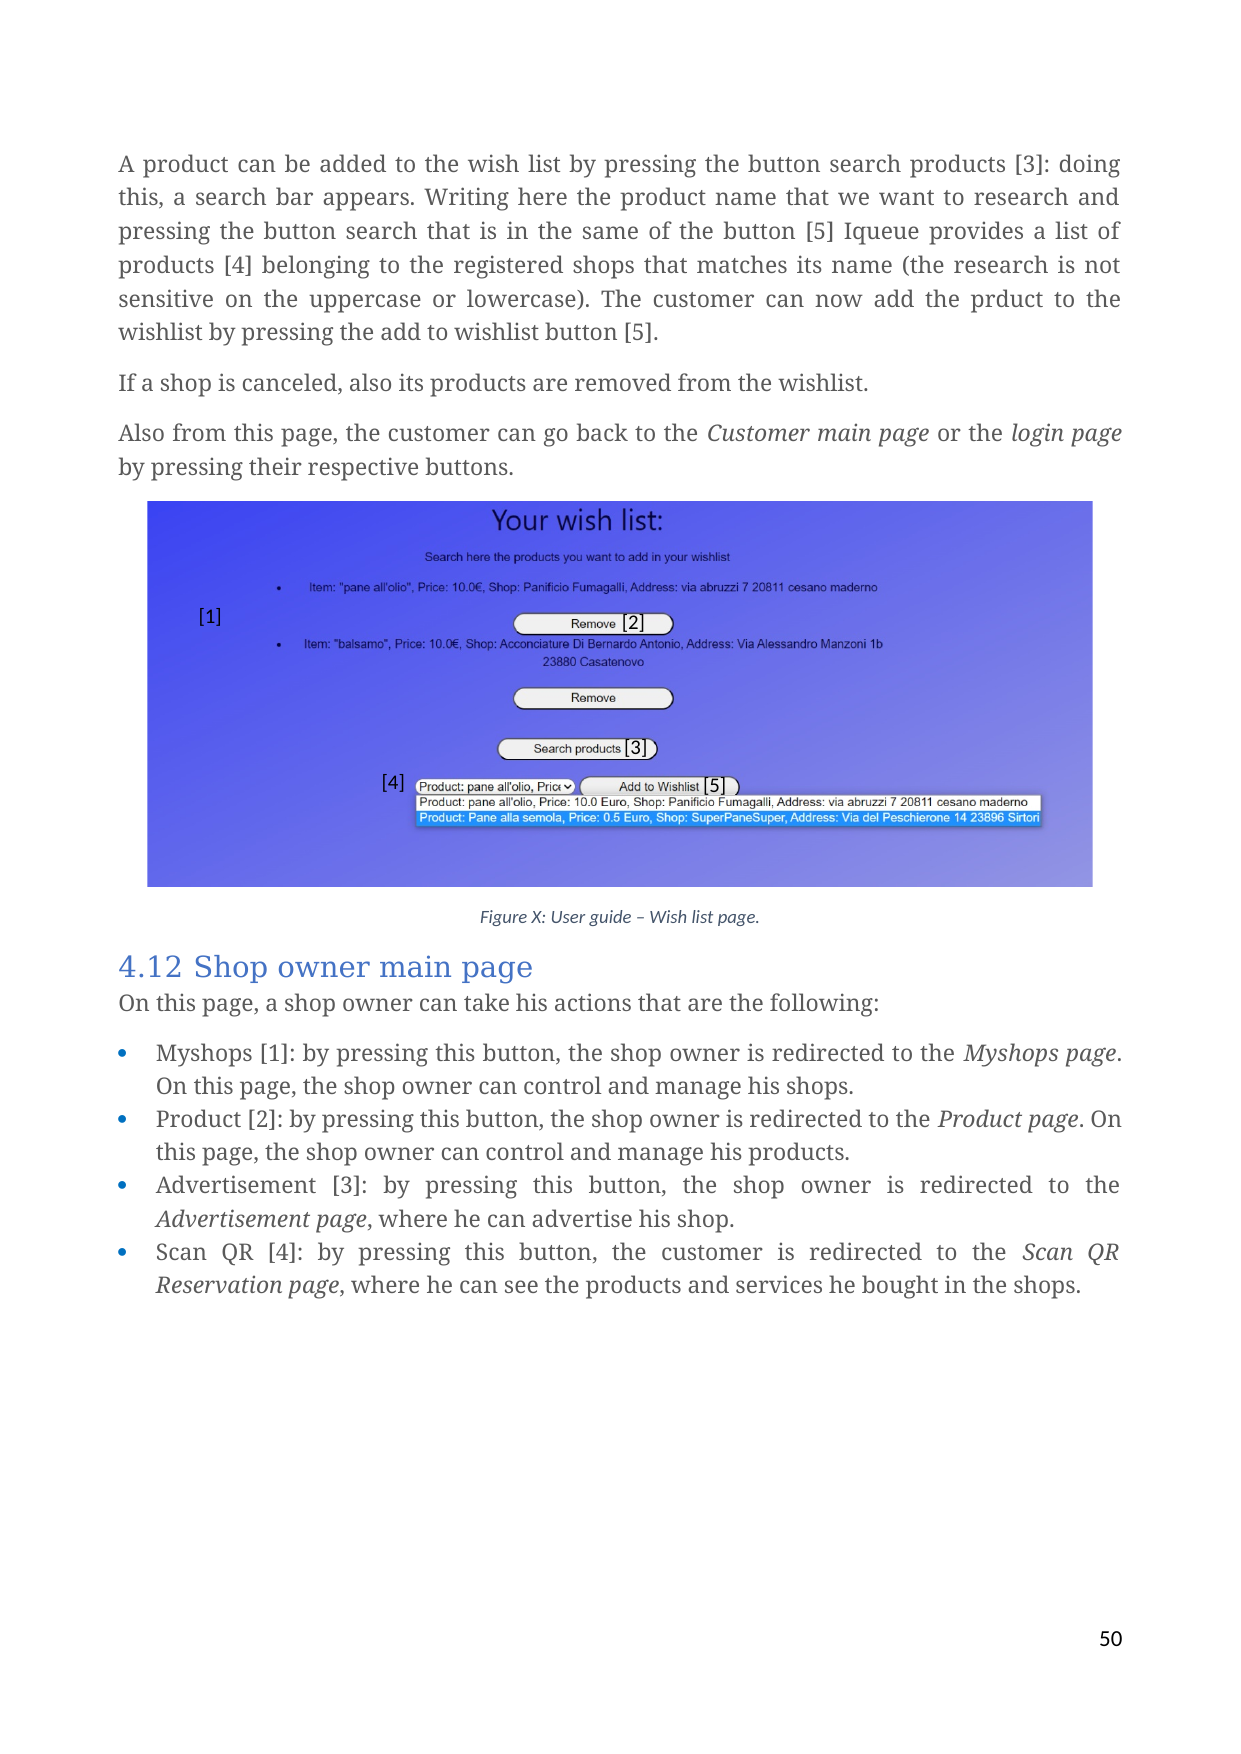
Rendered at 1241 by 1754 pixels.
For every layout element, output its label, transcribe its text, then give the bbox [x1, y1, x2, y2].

list Scan QR [4]: by pressing this button, the customer is redirected to the Scan QR Reservation page, where he can see the products and services he bought in the shops. [118, 1236, 1122, 1300]
picture [147, 501, 1093, 887]
list Advertisement [3]: by pressing this button, the shop owner is redirected to the Advertisement page, where he can advertise his shop. [118, 1169, 1122, 1234]
text Also from this page, the customer can go back to the Customer main page or the login page by pressing their respective buttons. [118, 417, 1122, 482]
subtitle Shop owner main page [118, 949, 1122, 984]
text If a shop is canceled, also its products are removed from the wishlist. [118, 367, 1122, 398]
list Product [2]: by pressing this button, the shop owner is redirected to the Product page. On this page, the shop owner can control and manage his products. [118, 1103, 1122, 1167]
list Myshops [1]: by pressing this button, the shop owner is redirected to the Myshops page. On this page, the shop owner can control and manage his shops. [118, 1037, 1122, 1101]
text A product can be added to the wish list by pressing the button search products [3]: doing this, a search bar appears. Writing here the product name that we want to research and pressing the button search that is in the same of the button [5] Iqueue provides a list of products [4] belonging to the registered shops that matches its name (the research is not sensitive on the uppercase or lowercase). The customer can now add the prduct to the wishlist by pressing the add to wishlist button [5]. [118, 148, 1122, 348]
text Figure X: User guide – Wish list page. [118, 905, 1122, 928]
text On this page, a shop owner can take his actions that are the following: [118, 986, 1122, 1018]
